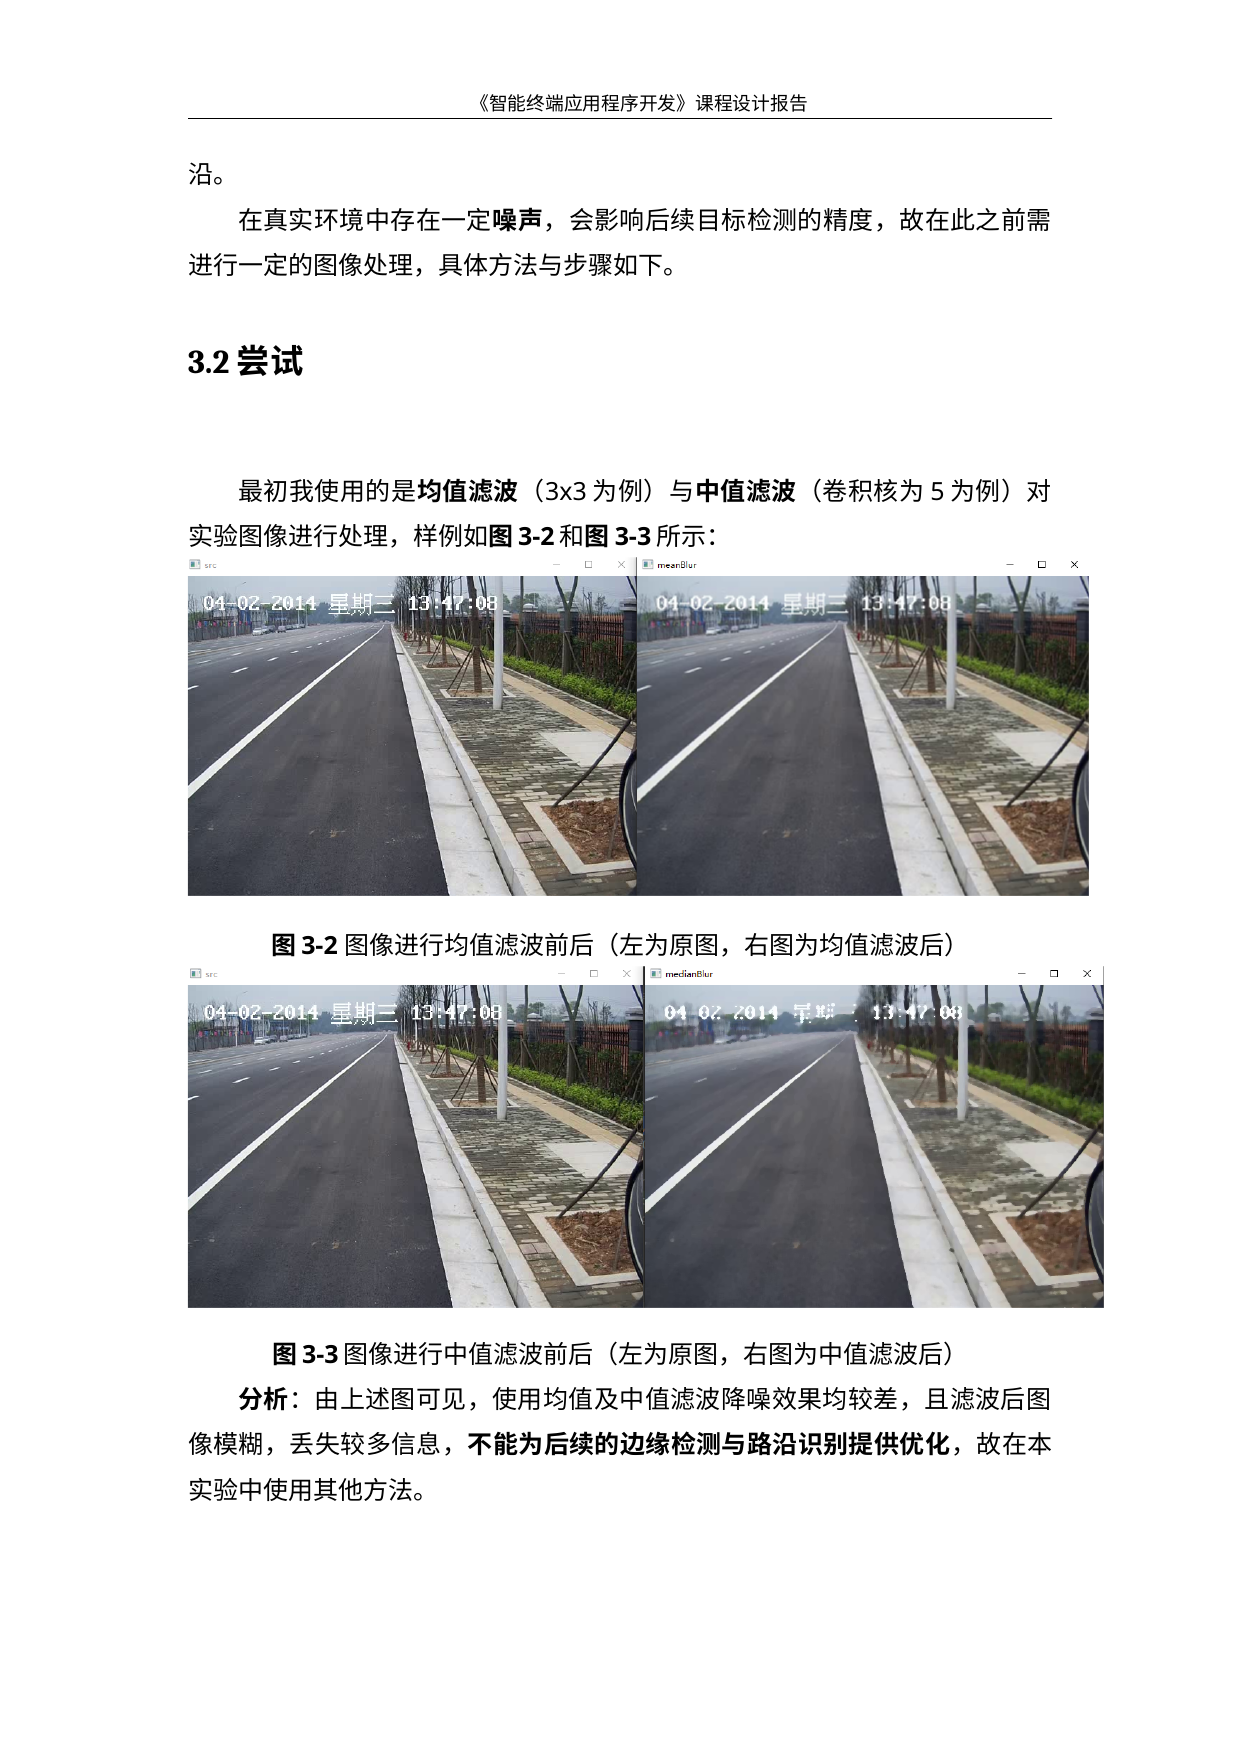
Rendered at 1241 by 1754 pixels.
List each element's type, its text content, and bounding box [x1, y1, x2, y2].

text 分析：由上述图可见，使用均值及中值滤波降噪效果均较差，且滤波后图像模糊，丢失较多信息，不能为后续的边缘检测与路沿识别提供优化，故在本实验中使用其他方法。 [188, 1375, 1052, 1511]
text 图3-3图像进行中值滤波前后（左为原图，右图为中值滤波后） [188, 1329, 1052, 1375]
picture [187, 557, 1089, 896]
text 最初我使用的是均值滤波（3x3为例）与中值滤波（卷积核为5为例）对实验图像进行处理，样例如图3-2和图3-3所示： [188, 467, 1052, 557]
text 在真实环境中存在一定噪声，会影响后续目标检测的精度，故在此之前需进行一定的图像处理，具体方法与步骤如下。 [188, 196, 1052, 287]
text 图3-2 图像进行均值滤波前后（左为原图，右图为均值滤波后） [188, 921, 1052, 966]
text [188, 150, 1052, 196]
picture [187, 966, 1104, 1308]
subtitle 3.2 尝试 [188, 314, 1052, 404]
